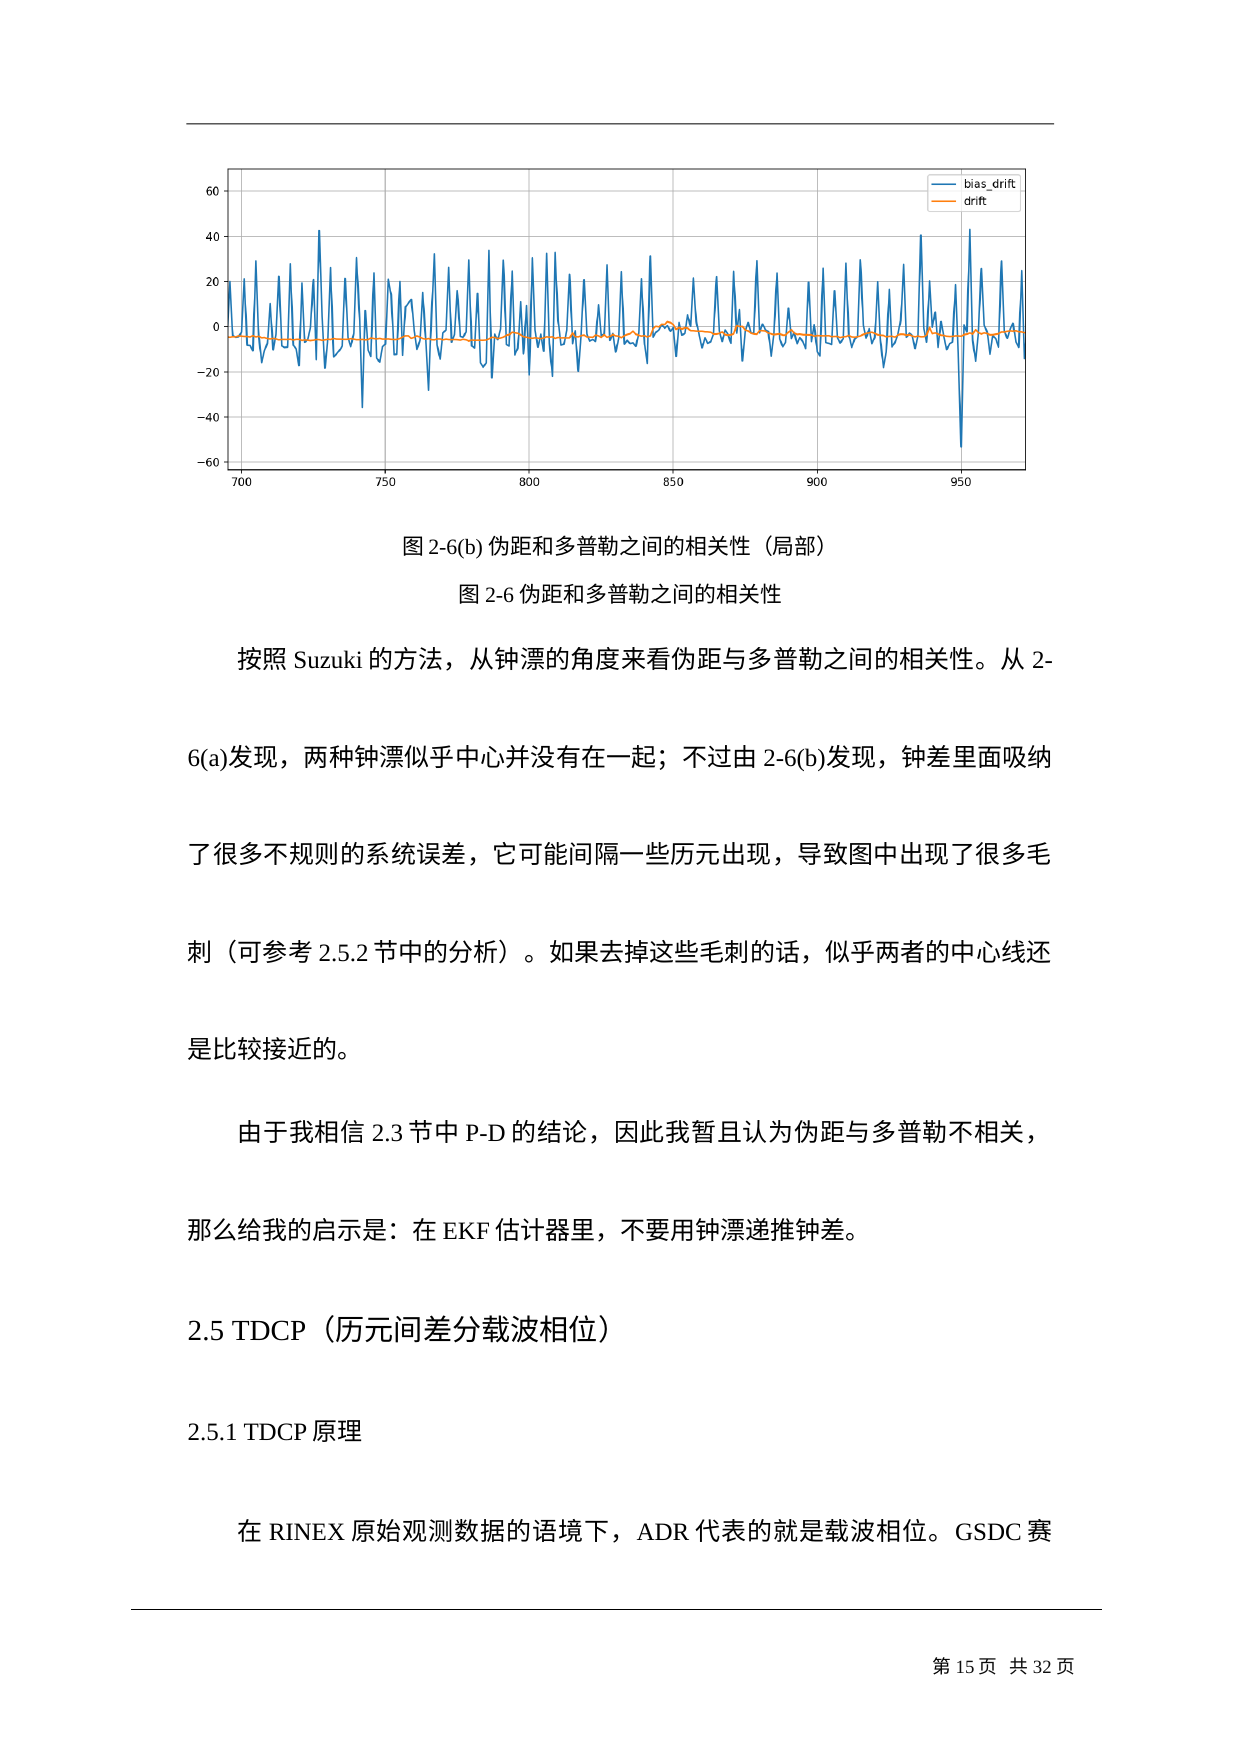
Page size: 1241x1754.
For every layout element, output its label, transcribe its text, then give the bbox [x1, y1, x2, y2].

text 按照Suzuki的方法，从钟漂的角度来看伪距与多普勒之间的相关性。从2-6(a)发现，两种钟漂似乎中心并没有在一起；不过由2-6(b)发现，钟差里面吸纳了很多不规则的系统误差，它可能间隔一些历元出现，导致图中出现了很多毛刺（可参考2.5.2节中的分析）。如果去掉这些毛刺的话，似乎两者的中心线还是比较接近的。 [187, 625, 1053, 1080]
text 由于我相信2.3节中P-D的结论，因此我暂且认为伪距与多普勒不相关，那么给我的启示是：在EKF估计器里，不要用钟漂递推钟差。 [187, 1098, 1053, 1261]
picture [187, 156, 1053, 502]
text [187, 1497, 1053, 1562]
subtitle 2.5.1 TDCP原理 [187, 1397, 1053, 1462]
text 图2-6(b) 伪距和多普勒之间的相关性（局部） [187, 528, 1053, 561]
subtitle 2.5 TDCP（历元间差分载波相位） [187, 1295, 1053, 1360]
text 图2-6 伪距和多普勒之间的相关性 [187, 577, 1053, 609]
